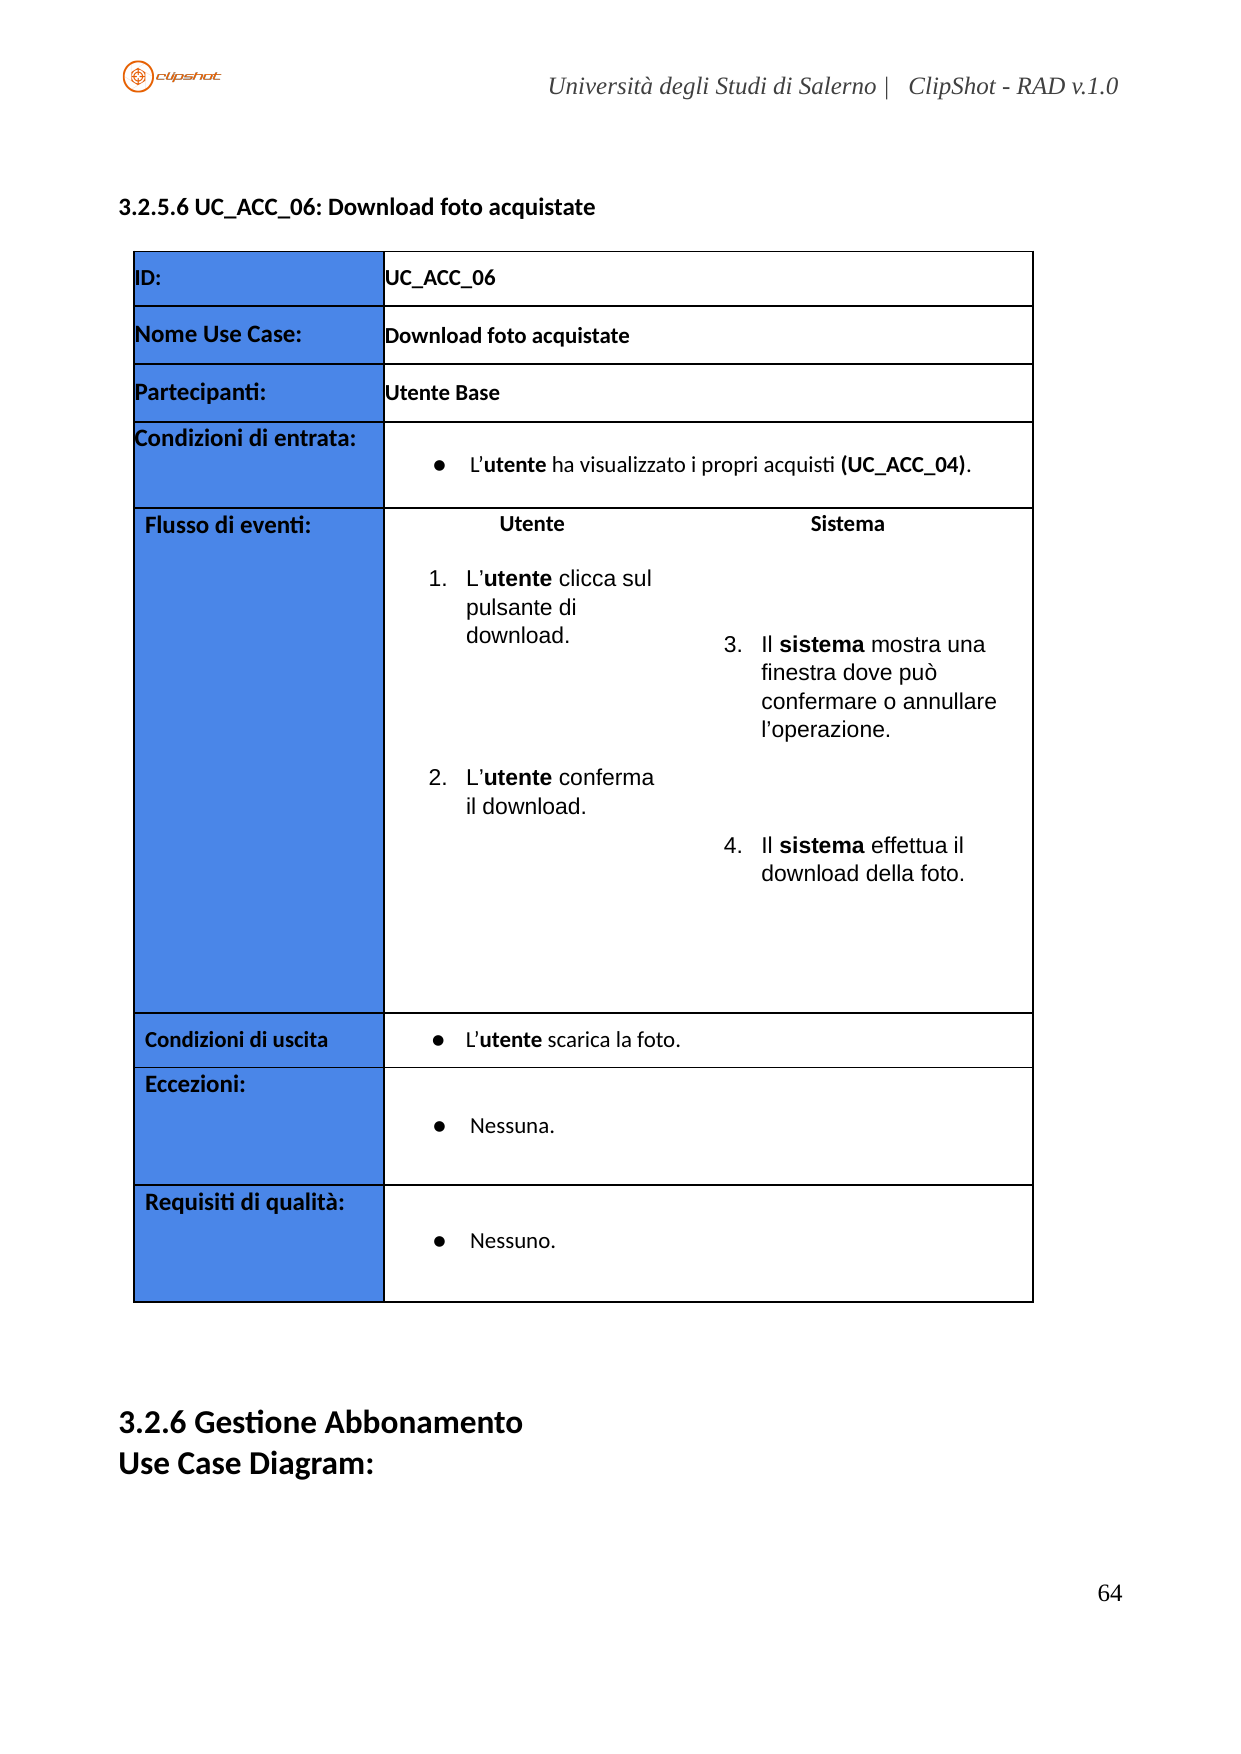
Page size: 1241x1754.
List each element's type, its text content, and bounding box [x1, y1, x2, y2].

table_cell Partecipanti: [135, 365, 383, 421]
table_cell Utente L’utente clicca sul pulsante di download. L’utente conferma il download. [385, 509, 679, 1012]
table_cell Nome Use Case: [135, 307, 383, 363]
text Use Case Diagram: [118, 1442, 1122, 1482]
table_cell Flusso di eventi: [135, 509, 383, 1012]
table_cell Sistema Il sistema mostra una finestra dove può confermare o annullare l’operazione. Il sistema effettua il download della foto. [679, 509, 1032, 1012]
table_cell Utente Base [385, 365, 1032, 421]
table_cell ● L’​utente ha visualizzato i propri acquisti (UC_ACC_04). [385, 423, 1032, 507]
table_header ID: [135, 252, 383, 305]
table_cell Download foto acquistate [385, 307, 1032, 363]
table_cell ● Nessuno. [385, 1186, 1032, 1301]
table_cell ● Nessuna. [385, 1068, 1032, 1184]
table_cell Condizioni di uscita [135, 1014, 383, 1067]
table_cell Eccezioni: [135, 1068, 383, 1184]
table_cell Requisiti di qualità: [135, 1186, 383, 1301]
picture [121, 59, 223, 95]
text 3.2.6 Gestione Abbonamento [118, 1401, 1122, 1442]
table_cell Condizioni di entrata: [135, 423, 383, 507]
text 3.2.5.6 UC_ACC_06: Download foto acquistate [118, 191, 1122, 222]
table_cell ● L’utente scarica la foto. [385, 1014, 1032, 1067]
table_header UC_ACC_06 [385, 252, 1032, 305]
